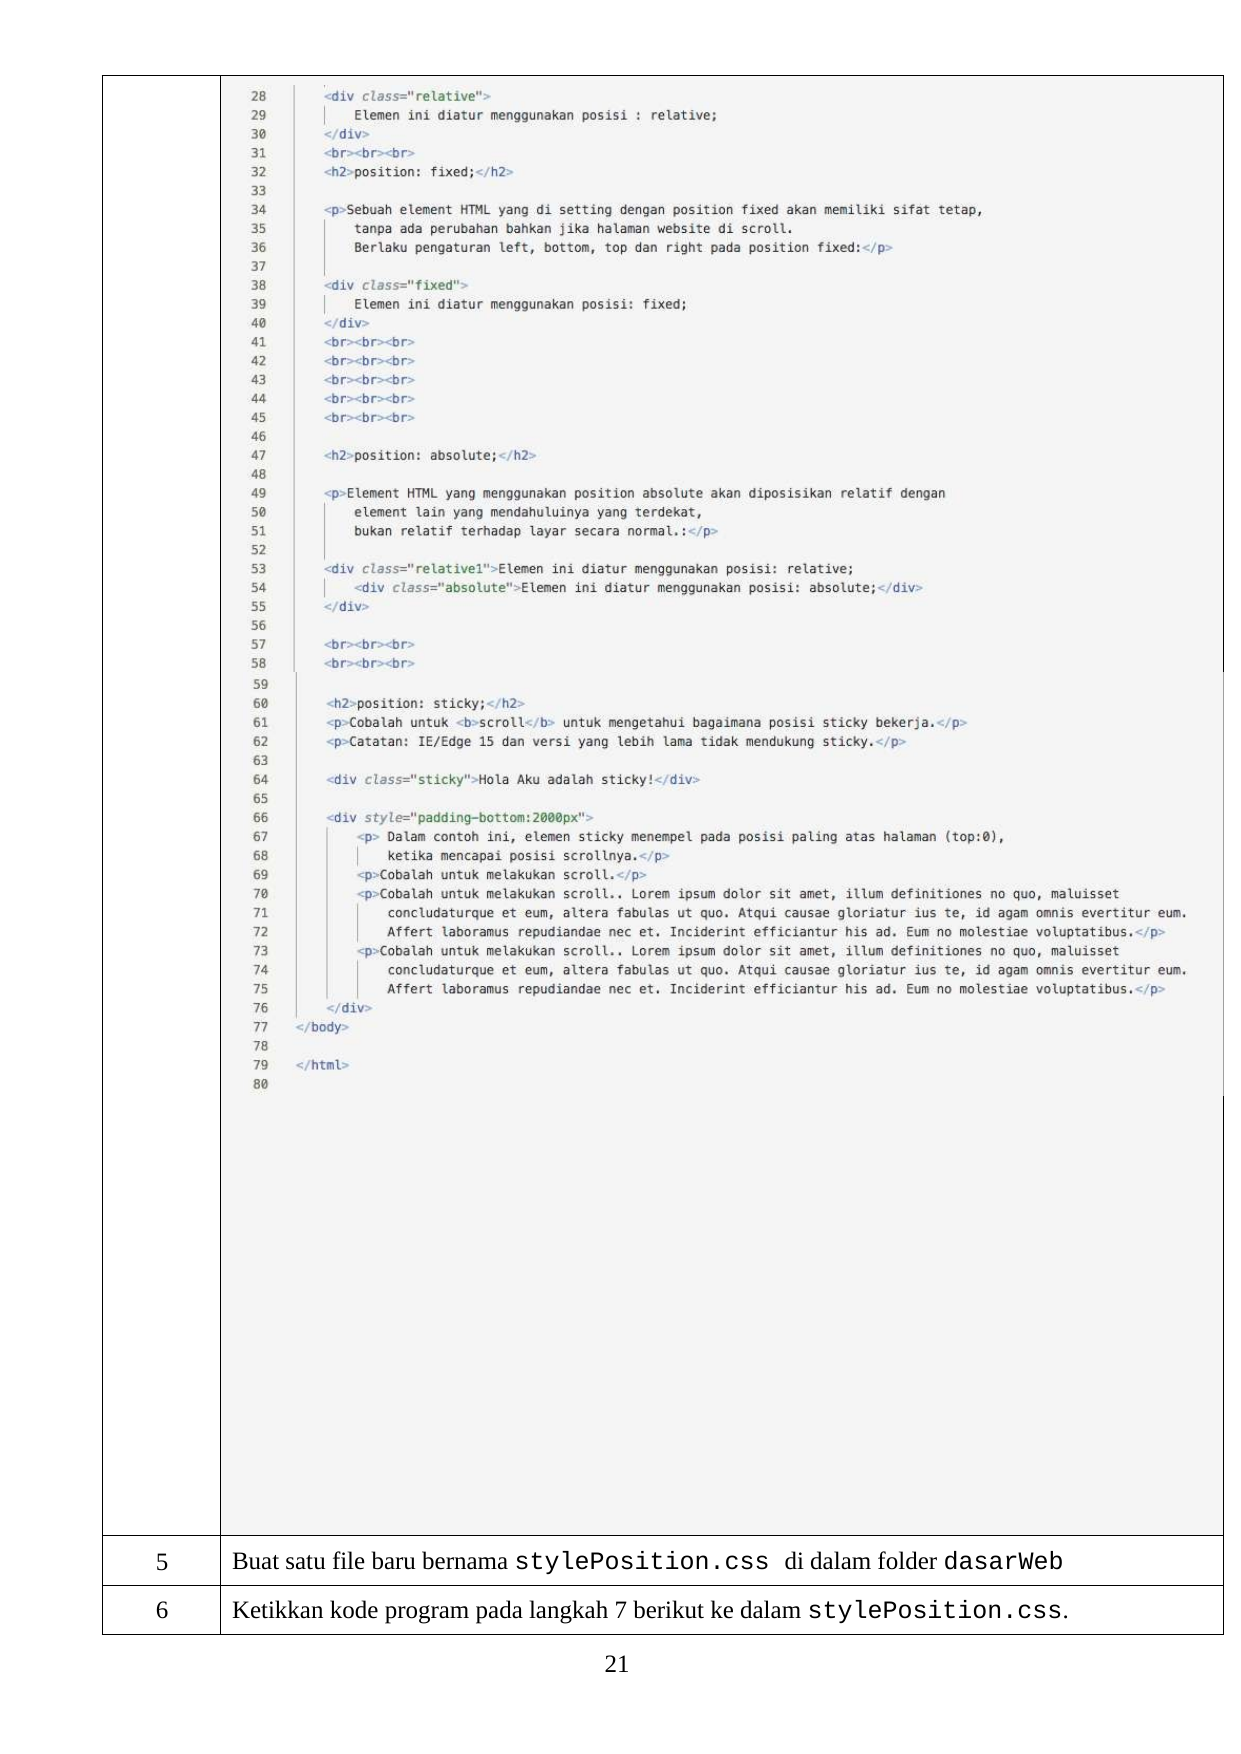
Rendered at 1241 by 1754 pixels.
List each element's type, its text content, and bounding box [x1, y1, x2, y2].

table_cell Ketikkan kode program pada langkah 7 berikut ke dalam stylePosition.css. [221, 1586, 1223, 1634]
table_cell 6 [103, 1586, 220, 1634]
table_cell 5 [103, 1536, 220, 1585]
picture [239, 85, 1224, 1096]
table_header [221, 76, 1223, 1535]
table_header [103, 76, 220, 1535]
table_cell Buat satu file baru bernama stylePosition.css di dalam folder dasarWeb [221, 1536, 1223, 1585]
